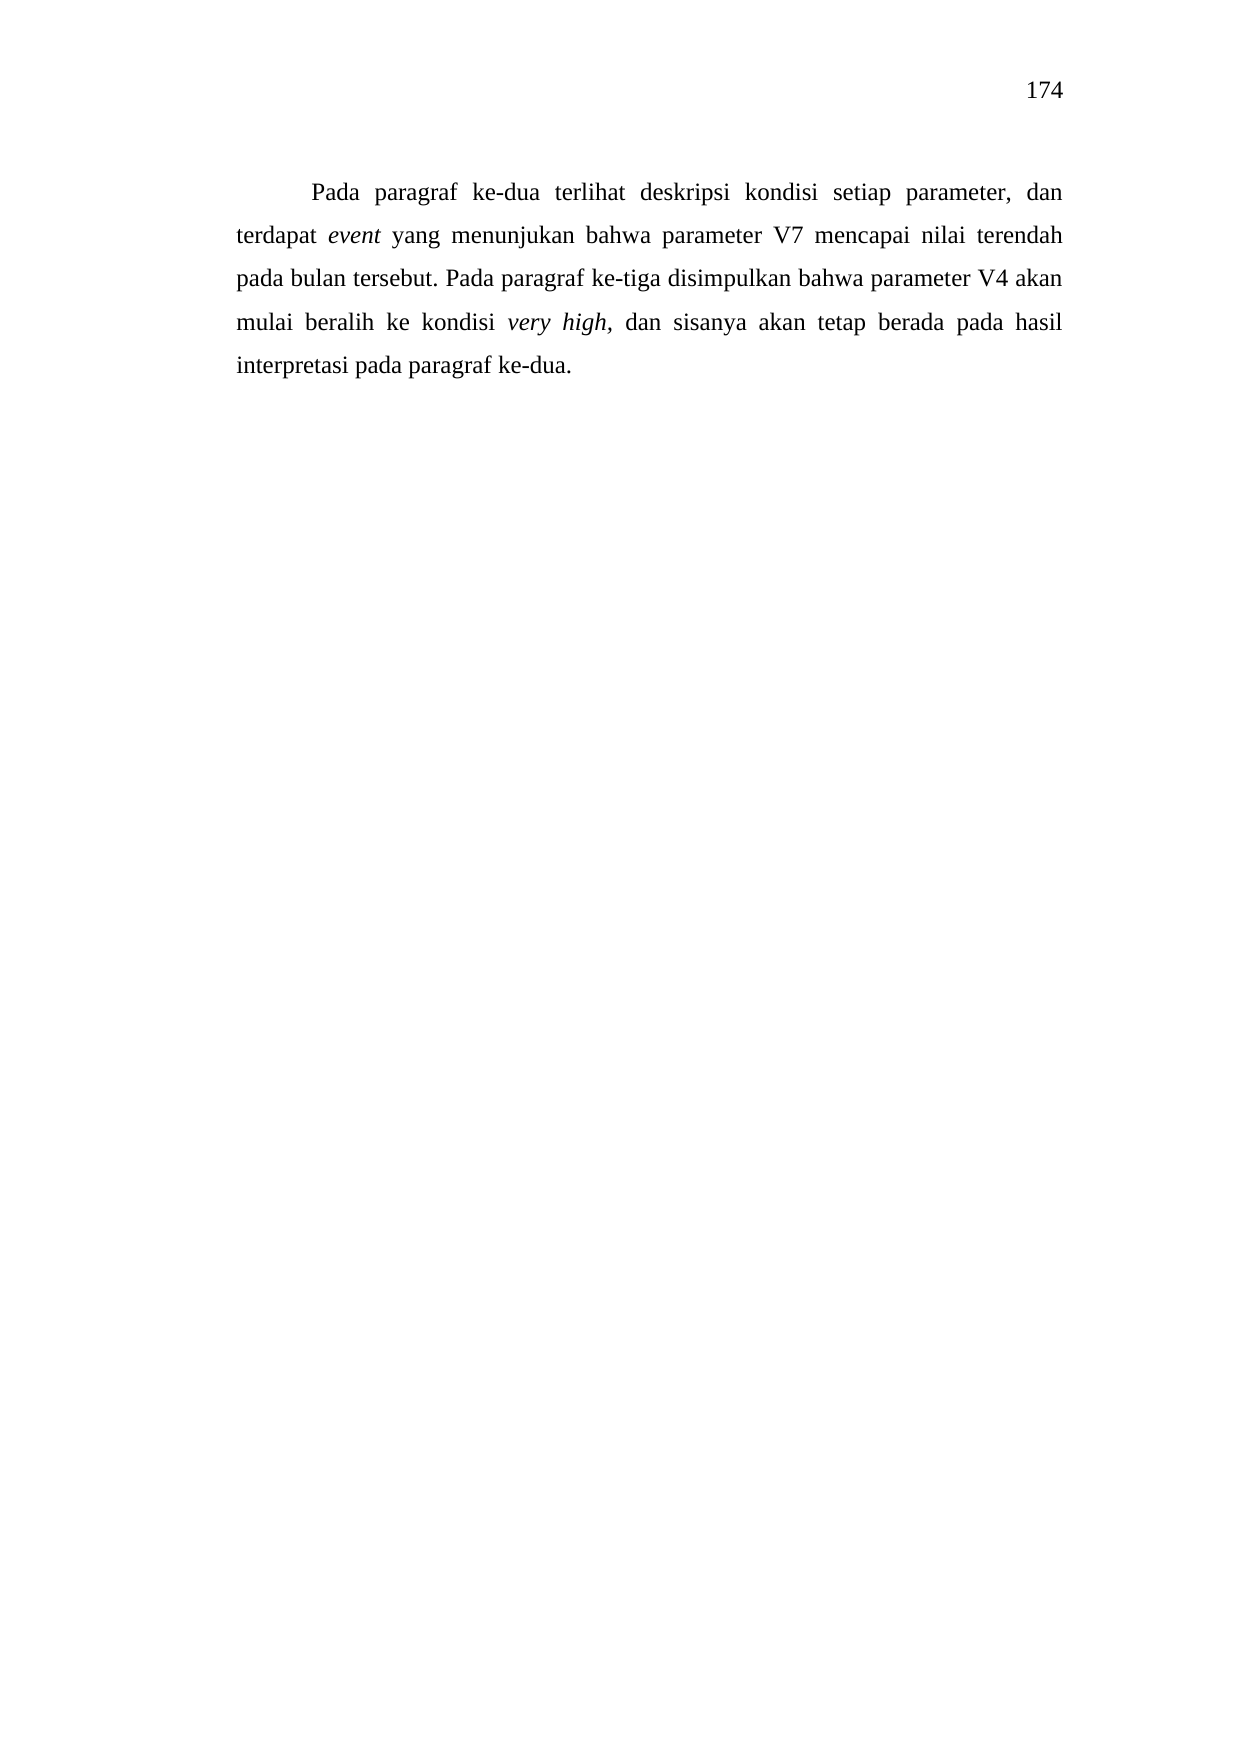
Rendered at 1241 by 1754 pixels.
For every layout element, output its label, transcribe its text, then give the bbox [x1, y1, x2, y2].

text Pada paragraf ke-dua terlihat deskripsi kondisi setiap parameter, dan terdapat event yang menunjukan bahwa parameter V7 mencapai nilai terendah pada bulan tersebut. Pada paragraf ke-tiga disimpulkan bahwa parameter V4 akan mulai beralih ke kondisi very high, dan sisanya akan tetap berada pada hasil interpretasi pada paragraf ke-dua. [236, 177, 1063, 378]
